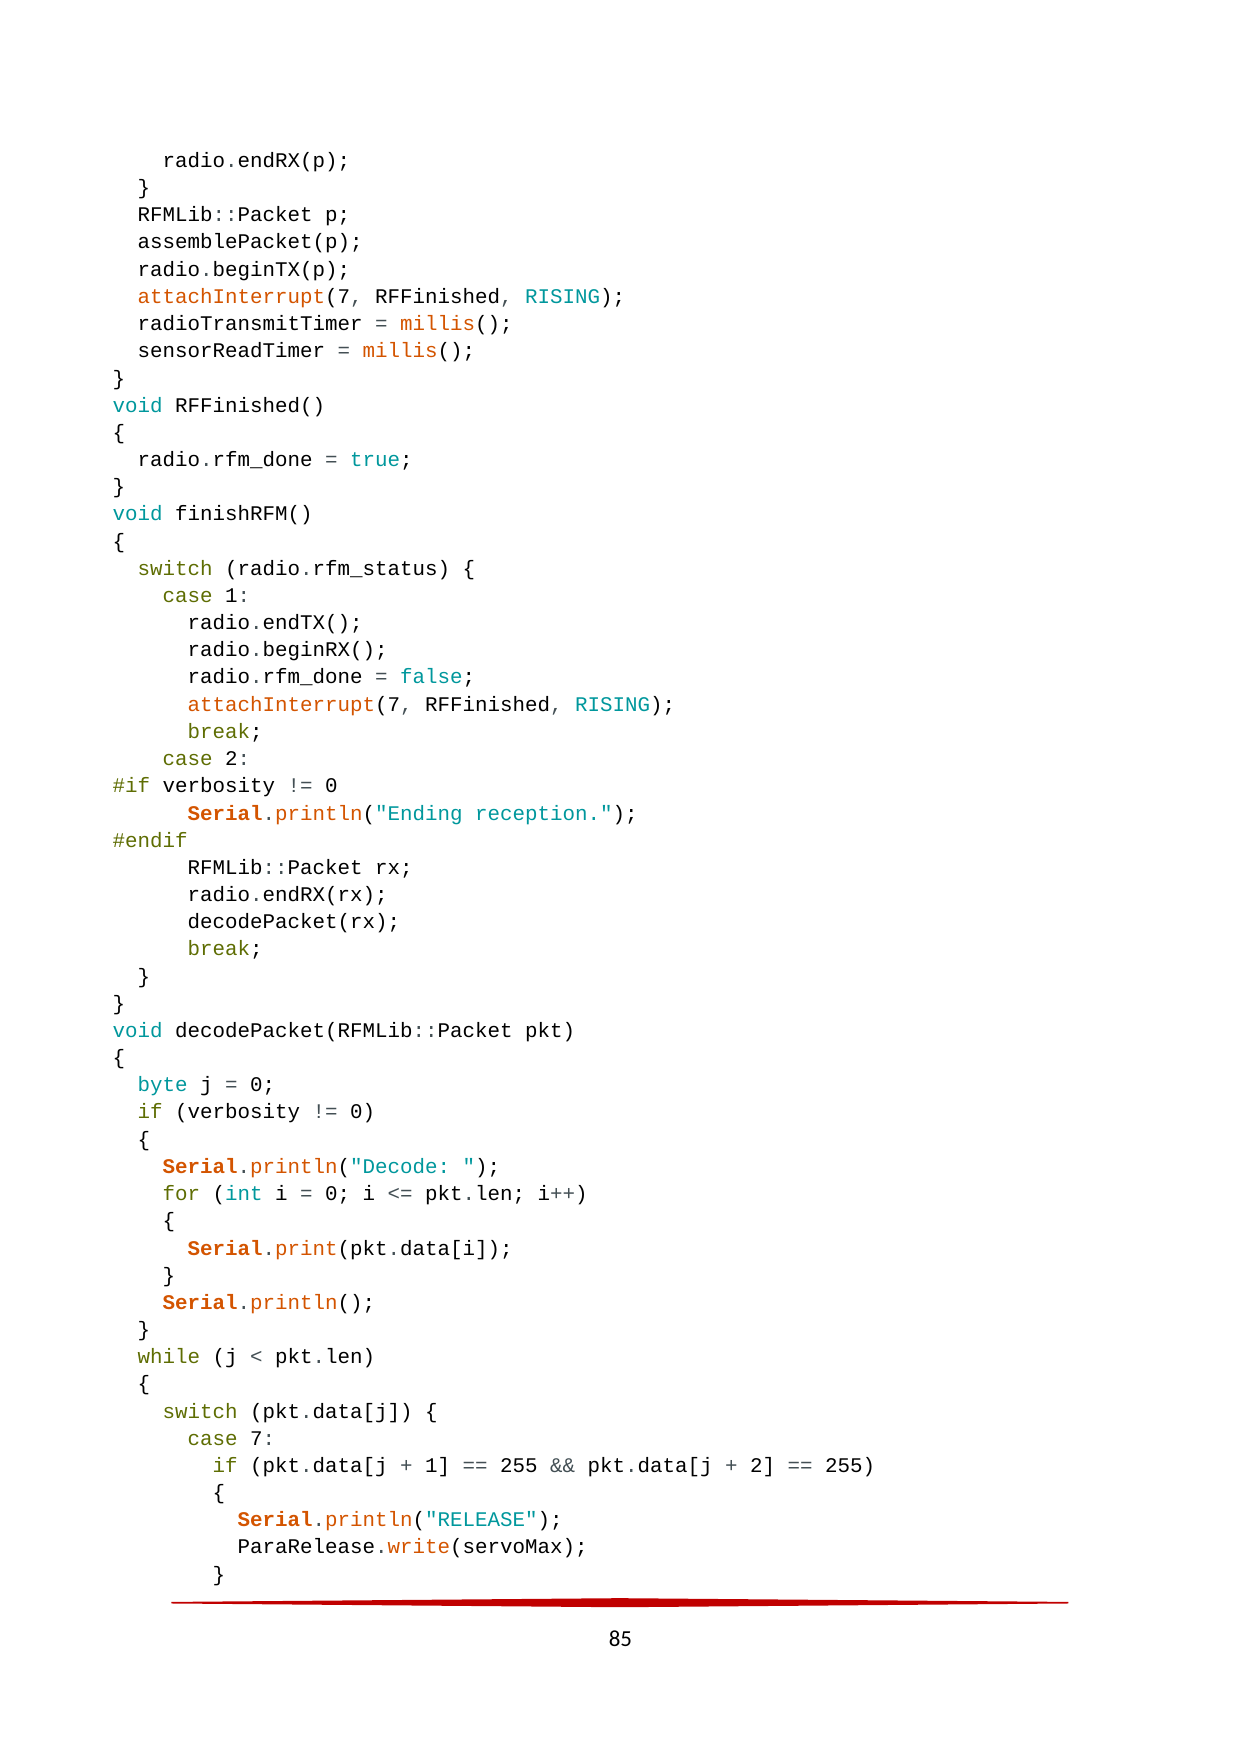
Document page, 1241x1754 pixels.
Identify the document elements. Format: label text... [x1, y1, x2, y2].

text { [112, 531, 1128, 554]
text } [112, 476, 1128, 500]
text while (j < pkt.len) [112, 1346, 1128, 1370]
text #endif [112, 830, 1128, 853]
text } [112, 367, 1128, 391]
text void finishRFM() [112, 503, 1128, 527]
text } [112, 1564, 1128, 1587]
text } [112, 993, 1128, 1016]
text attachInterrupt(7, RFFinished, RISING); [112, 286, 1128, 309]
text case 2: [112, 748, 1128, 772]
text } [112, 1319, 1128, 1343]
text { [112, 1482, 1128, 1506]
text case 7: [112, 1428, 1128, 1451]
text radio.endTX(); [112, 612, 1128, 636]
text sensorReadTimer = millis(); [112, 340, 1128, 364]
text void decodePacket(RFMLib::Packet pkt) [112, 1020, 1128, 1044]
text switch (pkt.data[j]) { [112, 1401, 1128, 1424]
text } [112, 966, 1128, 989]
text { [112, 422, 1128, 446]
text Serial.println("Ending reception."); [112, 802, 1128, 826]
text Serial.println(); [112, 1292, 1128, 1316]
text break; [112, 721, 1128, 744]
text radio.rfm_done = true; [112, 449, 1128, 473]
text break; [112, 938, 1128, 962]
text byte j = 0; [112, 1074, 1128, 1098]
text decodePacket(rx); [112, 911, 1128, 935]
text { [112, 1210, 1128, 1234]
text void RFFinished() [112, 395, 1128, 418]
text { [112, 1047, 1128, 1071]
text { [112, 1129, 1128, 1152]
text if (pkt.data[j + 1] == 255 && pkt.data[j + 2] == 255) [112, 1455, 1128, 1479]
text radio.beginTX(p); [112, 259, 1128, 282]
text Serial.println("Decode: "); [112, 1156, 1128, 1179]
text Serial.println("RELEASE"); [112, 1509, 1128, 1533]
text #if verbosity != 0 [112, 775, 1128, 799]
text case 1: [112, 585, 1128, 609]
text attachInterrupt(7, RFFinished, RISING); [112, 694, 1128, 717]
text { [112, 1373, 1128, 1397]
text RFMLib::Packet p; [112, 204, 1128, 228]
text assemblePacket(p); [112, 232, 1128, 255]
text } [112, 1265, 1128, 1288]
text for (int i = 0; i <= pkt.len; i++) [112, 1183, 1128, 1207]
text radio.endRX(rx); [112, 884, 1128, 908]
text RFMLib::Packet rx; [112, 857, 1128, 881]
text radioTransmitTimer = millis(); [112, 313, 1128, 337]
text radio.rfm_done = false; [112, 667, 1128, 690]
text radio.endRX(p); [112, 150, 1128, 174]
text radio.beginRX(); [112, 639, 1128, 663]
text switch (radio.rfm_status) { [112, 558, 1128, 581]
text Serial.print(pkt.data[i]); [112, 1237, 1128, 1261]
text } [112, 177, 1128, 201]
text if (verbosity != 0) [112, 1102, 1128, 1125]
text ParaRelease.write(servoMax); [112, 1537, 1128, 1560]
